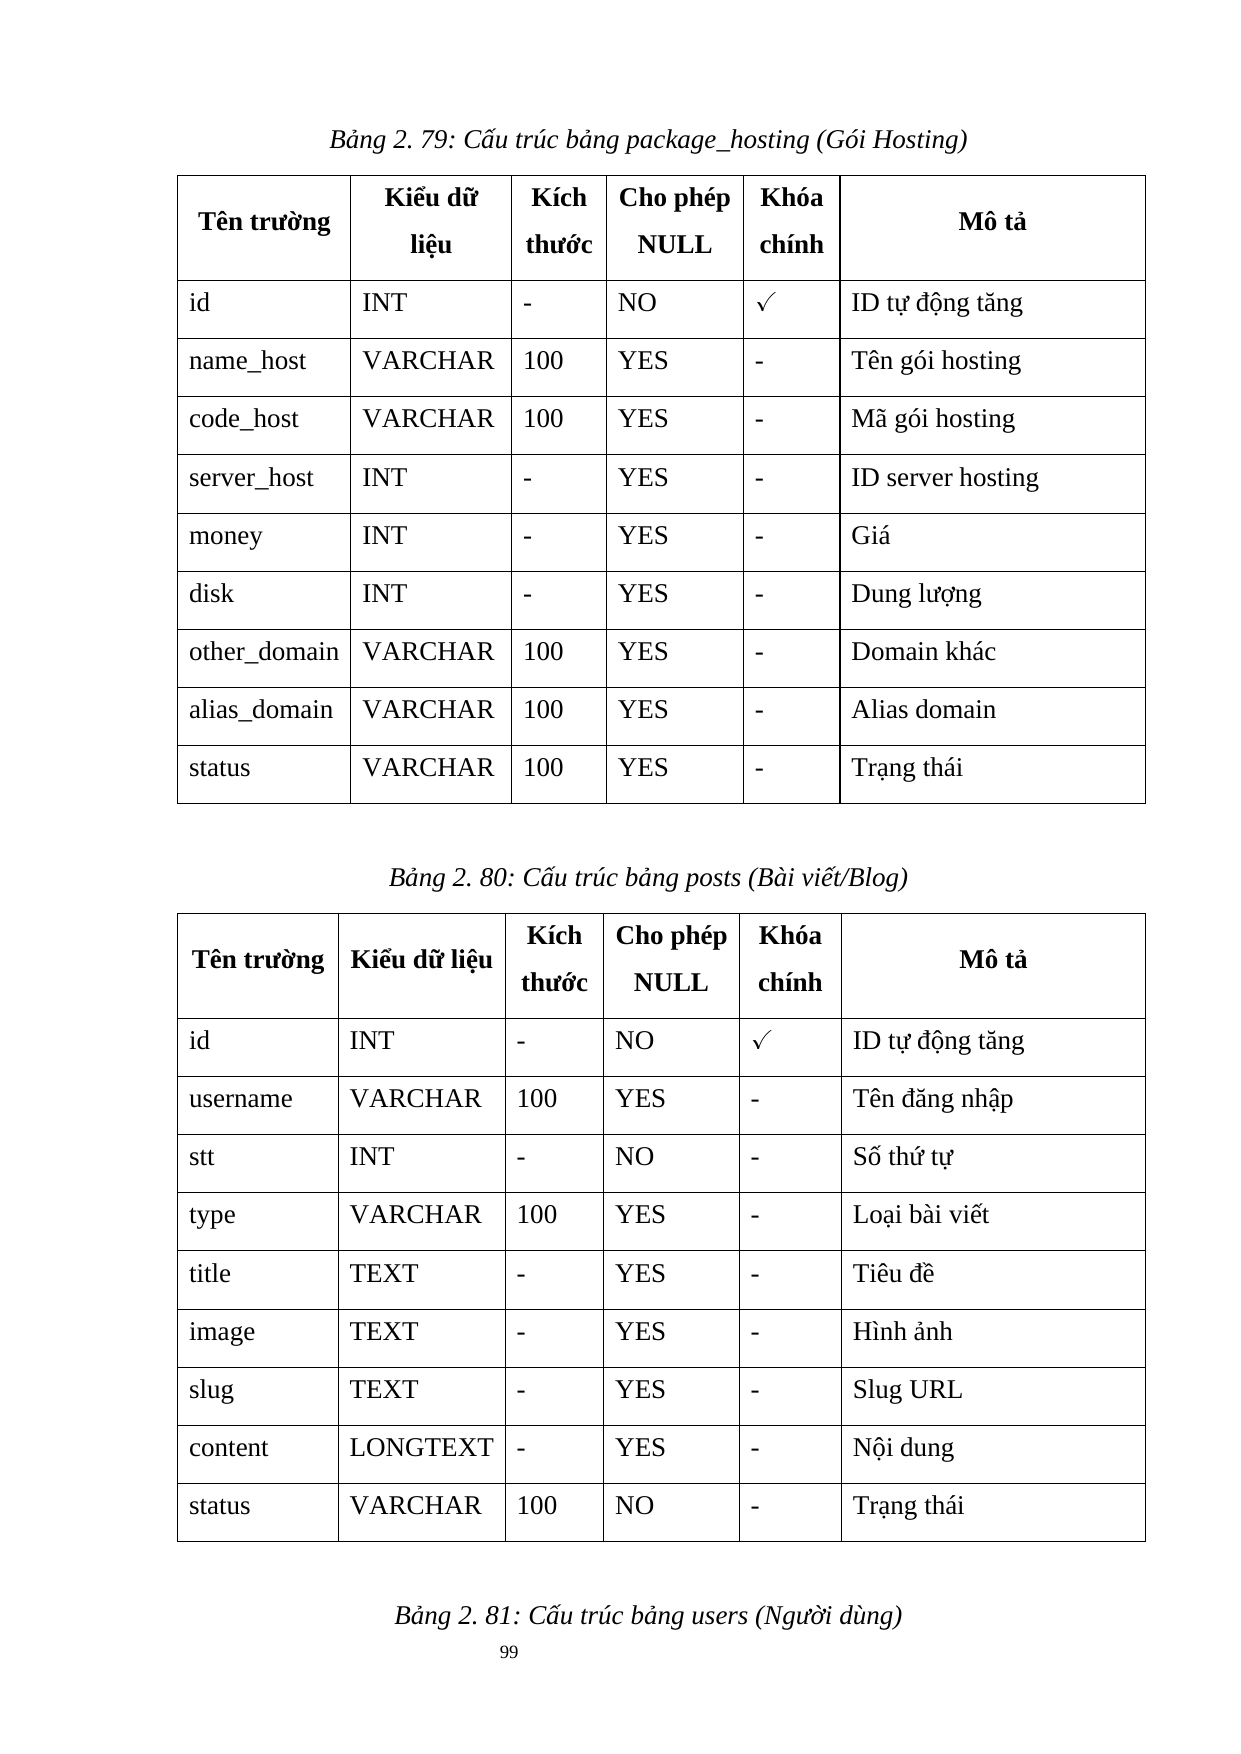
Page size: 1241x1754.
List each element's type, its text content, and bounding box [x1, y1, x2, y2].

table_cell server_host [178, 455, 350, 512]
table_cell YES [607, 455, 743, 512]
table_cell money [178, 514, 350, 571]
table_cell Mã gói hosting [841, 397, 1145, 454]
table_cell VARCHAR [351, 688, 511, 745]
table_header Cho phép NULL [604, 914, 739, 1018]
table_cell id [178, 281, 350, 338]
table_cell Dung lượng [841, 572, 1145, 629]
table_cell YES [604, 1193, 739, 1250]
table_cell INT [351, 455, 511, 512]
table_cell type [178, 1193, 338, 1250]
table_header Tên trường [178, 914, 338, 1018]
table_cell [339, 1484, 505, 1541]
table_cell 100 [512, 688, 606, 745]
table_cell INT [339, 1135, 505, 1192]
table_cell - [744, 339, 839, 396]
table_cell other_domain [178, 630, 350, 687]
table_cell - [744, 572, 839, 629]
table_cell id [178, 1019, 338, 1076]
table_cell - [512, 572, 606, 629]
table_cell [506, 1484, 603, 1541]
table_cell NO [607, 281, 743, 338]
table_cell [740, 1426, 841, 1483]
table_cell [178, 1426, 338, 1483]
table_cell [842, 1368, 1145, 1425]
table_cell stt [178, 1135, 338, 1192]
table_header Tên trường [178, 176, 350, 280]
table_header Khóa chính [740, 914, 841, 1018]
table_cell ID server hosting [841, 455, 1145, 512]
table_cell code_host [178, 397, 350, 454]
table_cell - [740, 1251, 841, 1308]
table_cell - [506, 1135, 603, 1192]
table_cell YES [607, 746, 743, 803]
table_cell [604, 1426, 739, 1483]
table_cell Giá [841, 514, 1145, 571]
table_cell disk [178, 572, 350, 629]
table_cell 100 [512, 339, 606, 396]
table_cell VARCHAR [351, 339, 511, 396]
table_header Kích thước [506, 914, 603, 1018]
table_cell YES [607, 688, 743, 745]
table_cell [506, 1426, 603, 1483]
table_cell INT [351, 572, 511, 629]
table_cell YES [607, 572, 743, 629]
table_cell 100 [512, 397, 606, 454]
table_cell - [744, 397, 839, 454]
table_cell Loại bài viết [842, 1193, 1145, 1250]
table_cell - [744, 746, 839, 803]
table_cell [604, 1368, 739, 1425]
table_cell YES [607, 397, 743, 454]
table_cell YES [604, 1077, 739, 1134]
table_cell Tên gói hosting [841, 339, 1145, 396]
table_cell - [744, 688, 839, 745]
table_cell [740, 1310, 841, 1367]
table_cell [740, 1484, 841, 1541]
table_cell ✓ [744, 281, 839, 338]
table_cell - [740, 1077, 841, 1134]
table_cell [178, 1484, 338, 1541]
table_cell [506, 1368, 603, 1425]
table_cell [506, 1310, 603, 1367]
table_cell Domain khác [841, 630, 1145, 687]
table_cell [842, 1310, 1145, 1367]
table_cell - [744, 514, 839, 571]
table_cell INT [351, 514, 511, 571]
table_cell status [178, 746, 350, 803]
table_header Kiểu dữ liệu [339, 914, 505, 1018]
table_cell INT [351, 281, 511, 338]
table_cell YES [607, 514, 743, 571]
table_cell - [512, 455, 606, 512]
table_cell VARCHAR [339, 1193, 505, 1250]
table_header Mô tả [841, 176, 1145, 280]
table_cell title [178, 1251, 338, 1308]
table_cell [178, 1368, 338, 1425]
table_cell - [744, 630, 839, 687]
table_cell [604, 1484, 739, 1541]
table_cell Tiêu đề [842, 1251, 1145, 1308]
table_cell YES [607, 339, 743, 396]
table_header Cho phép NULL [607, 176, 743, 280]
table_header Mô tả [842, 914, 1145, 1018]
table_cell Tên đăng nhập [842, 1077, 1145, 1134]
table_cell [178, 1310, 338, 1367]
table_cell alias_domain [178, 688, 350, 745]
table_cell - [744, 455, 839, 512]
table_cell NO [604, 1019, 739, 1076]
table_cell NO [604, 1135, 739, 1192]
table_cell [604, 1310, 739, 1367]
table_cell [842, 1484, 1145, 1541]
table_cell YES [607, 630, 743, 687]
table_cell - [512, 514, 606, 571]
table_cell INT [339, 1019, 505, 1076]
table_header Khóa chính [744, 176, 839, 280]
table_cell Trạng thái [841, 746, 1145, 803]
table_cell VARCHAR [351, 397, 511, 454]
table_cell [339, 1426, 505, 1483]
table_cell ID tự động tăng [841, 281, 1145, 338]
text Bảng 2. 79: Cấu trúc bảng package_hosting (Gói Hosting) [177, 123, 1122, 154]
table_cell VARCHAR [351, 630, 511, 687]
table_cell - [512, 281, 606, 338]
text Bảng 2. 81: Cấu trúc bảng users (Người dùng) [177, 1599, 1122, 1630]
table_cell - [740, 1193, 841, 1250]
table_cell name_host [178, 339, 350, 396]
table_cell - [506, 1251, 603, 1308]
table_cell 100 [512, 630, 606, 687]
table_cell TEXT [339, 1251, 505, 1308]
table_cell 100 [512, 746, 606, 803]
table_cell VARCHAR [351, 746, 511, 803]
table_cell 100 [506, 1193, 603, 1250]
table_cell ✓ [740, 1019, 841, 1076]
table_cell Alias domain [841, 688, 1145, 745]
text Bảng 2. 80: Cấu trúc bảng posts (Bài viết/Blog) [177, 861, 1122, 892]
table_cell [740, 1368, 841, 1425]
table_header Kiểu dữ liệu [351, 176, 511, 280]
table_cell Số thứ tự [842, 1135, 1145, 1192]
table_header Kích thước [512, 176, 606, 280]
table_cell YES [604, 1251, 739, 1308]
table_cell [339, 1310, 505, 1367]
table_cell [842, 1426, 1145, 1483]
table_cell 100 [506, 1077, 603, 1134]
table_cell - [506, 1019, 603, 1076]
table_cell username [178, 1077, 338, 1134]
table_cell - [740, 1135, 841, 1192]
table_cell VARCHAR [339, 1077, 505, 1134]
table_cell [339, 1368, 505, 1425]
table_cell ID tự động tăng [842, 1019, 1145, 1076]
